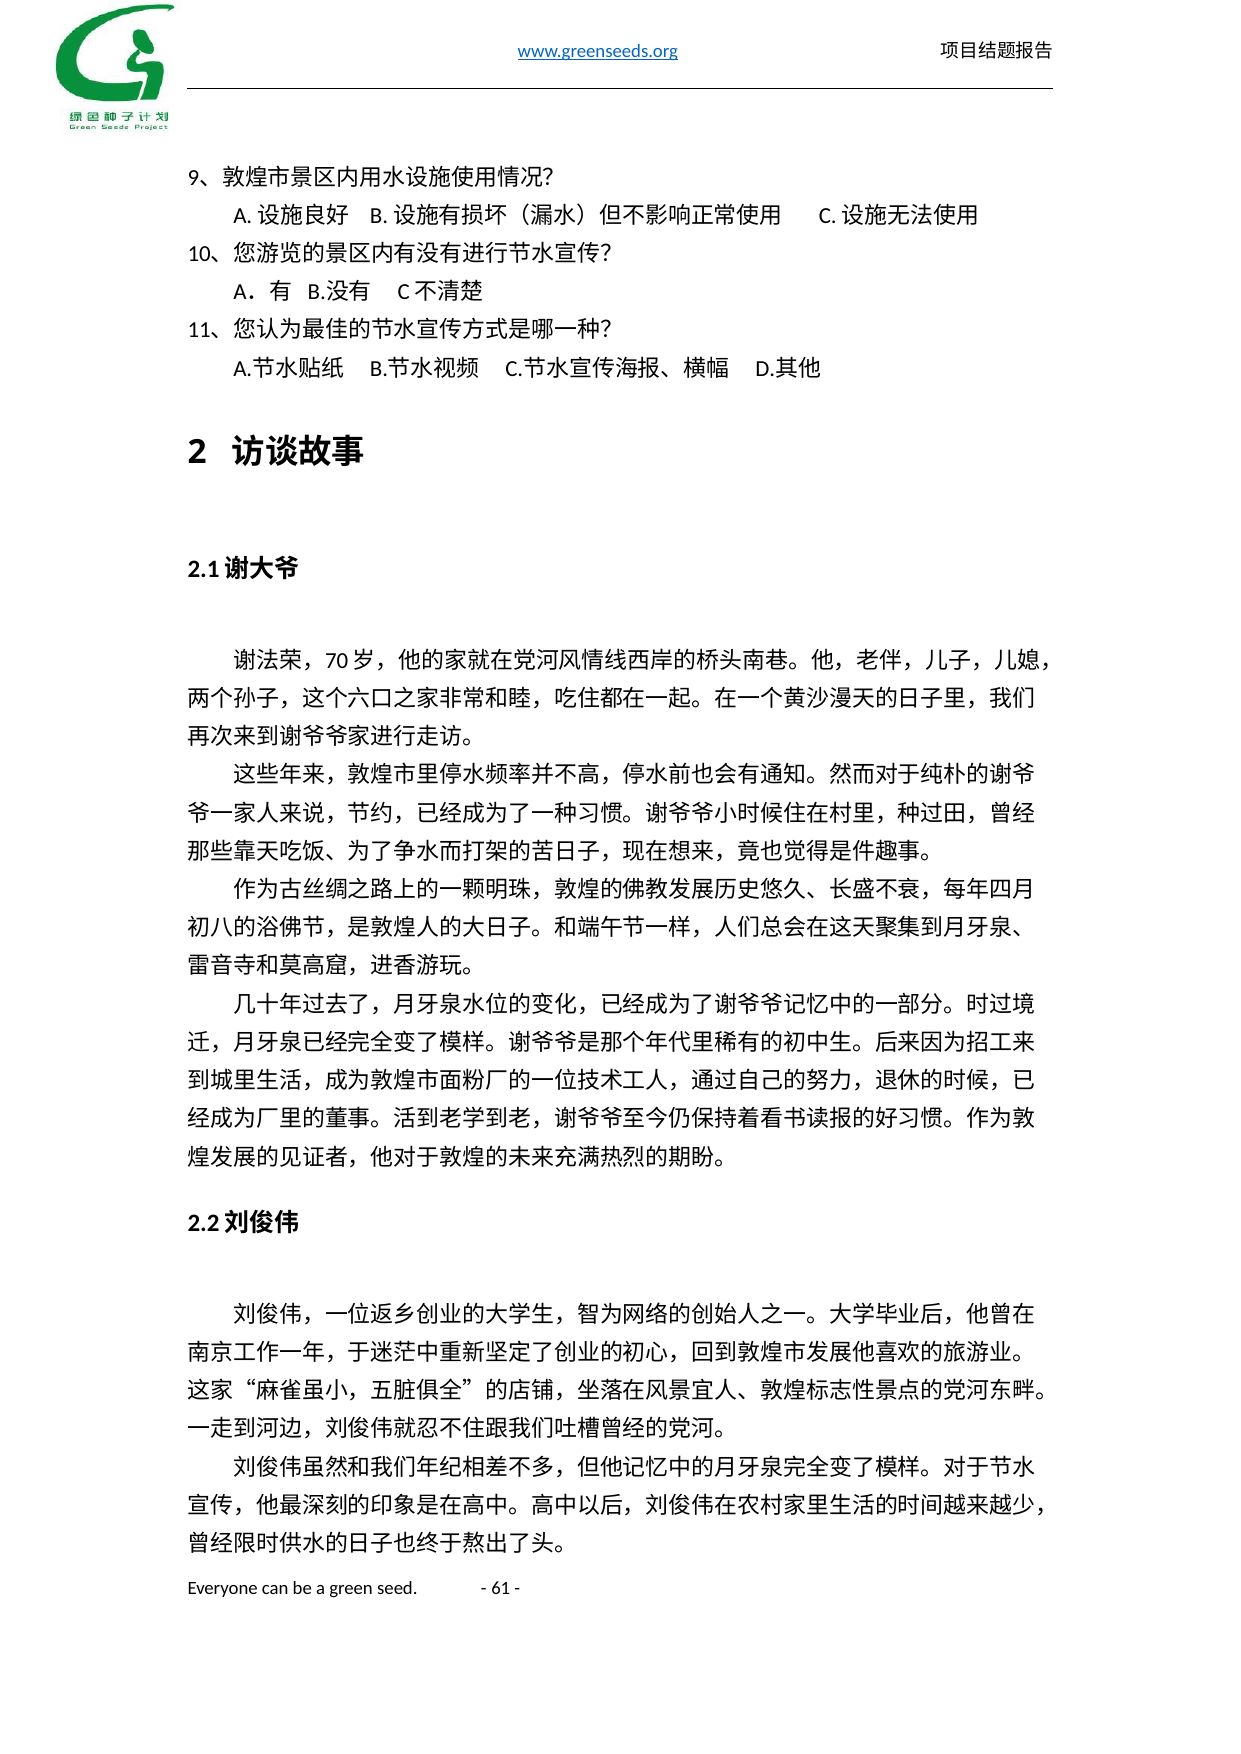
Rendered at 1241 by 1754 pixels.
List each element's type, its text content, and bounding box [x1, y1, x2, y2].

text A．有 B.没有 C不清楚 [187, 271, 1053, 309]
subtitle 访谈故事 [187, 412, 1053, 489]
text 谢法荣，70岁，他的家就在党河风情线西岸的桥头南巷。他，老伴，儿子，儿媳，两个孙子，这个六口之家非常和睦，吃住都在一起。在一个黄沙漫天的日子里，我们再次来到谢爷爷家进行走访。 [187, 639, 1053, 754]
subtitle 2.1谢大爷 [187, 549, 1053, 587]
text 作为古丝绸之路上的一颗明珠，敦煌的佛教发展历史悠久、长盛不衰，每年四月初八的浴佛节，是敦煌人的大日子。和端午节一样，人们总会在这天聚集到月牙泉、雷音寺和莫高窟，进香游玩。 [187, 868, 1053, 983]
text 刘俊伟虽然和我们年纪相差不多，但他记忆中的月牙泉完全变了模样。对于节水宣传，他最深刻的印象是在高中。高中以后，刘俊伟在农村家里生活的时间越来越少，曾经限时供水的日子也终于熬出了头。 [187, 1446, 1053, 1561]
text 刘俊伟，一位返乡创业的大学生，智为网络的创始人之一。大学毕业后，他曾在南京工作一年，于迷茫中重新坚定了创业的初心，回到敦煌市发展他喜欢的旅游业。这家“麻雀虽小，五脏俱全”的店铺，坐落在风景宜人、敦煌标志性景点的党河东畔。一走到河边，刘俊伟就忍不住跟我们吐槽曾经的党河。 [187, 1293, 1053, 1446]
text 11、您认为最佳的节水宣传方式是哪一种？ [187, 309, 1053, 347]
text 9、敦煌市景区内用水设施使用情况？ [187, 156, 1053, 194]
text 10、您游览的景区内有没有进行节水宣传？ [187, 232, 1053, 271]
text A. 设施良好 B. 设施有损坏（漏水）但不影响正常使用 C. 设施无法使用 [187, 194, 1053, 232]
text 这些年来，敦煌市里停水频率并不高，停水前也会有通知。然而对于纯朴的谢爷爷一家人来说，节约，已经成为了一种习惯。谢爷爷小时候住在村里，种过田，曾经那些靠天吃饭、为了争水而打架的苦日子，现在想来，竟也觉得是件趣事。 [187, 754, 1053, 868]
text 几十年过去了，月牙泉水位的变化，已经成为了谢爷爷记忆中的一部分。时过境迁，月牙泉已经完全变了模样。谢爷爷是那个年代里稀有的初中生。后来因为招工来到城里生活，成为敦煌市面粉厂的一位技术工人，通过自己的努力，退休的时候，已经成为厂里的董事。活到老学到老，谢爷爷至今仍保持着看书读报的好习惯。作为敦煌发展的见证者，他对于敦煌的未来充满热烈的期盼。 [187, 983, 1053, 1174]
text A.节水贴纸 B.节水视频 C.节水宣传海报、横幅 D.其他 [187, 347, 1053, 385]
picture [47, 0, 188, 134]
subtitle 2.2刘俊伟 [187, 1201, 1053, 1239]
